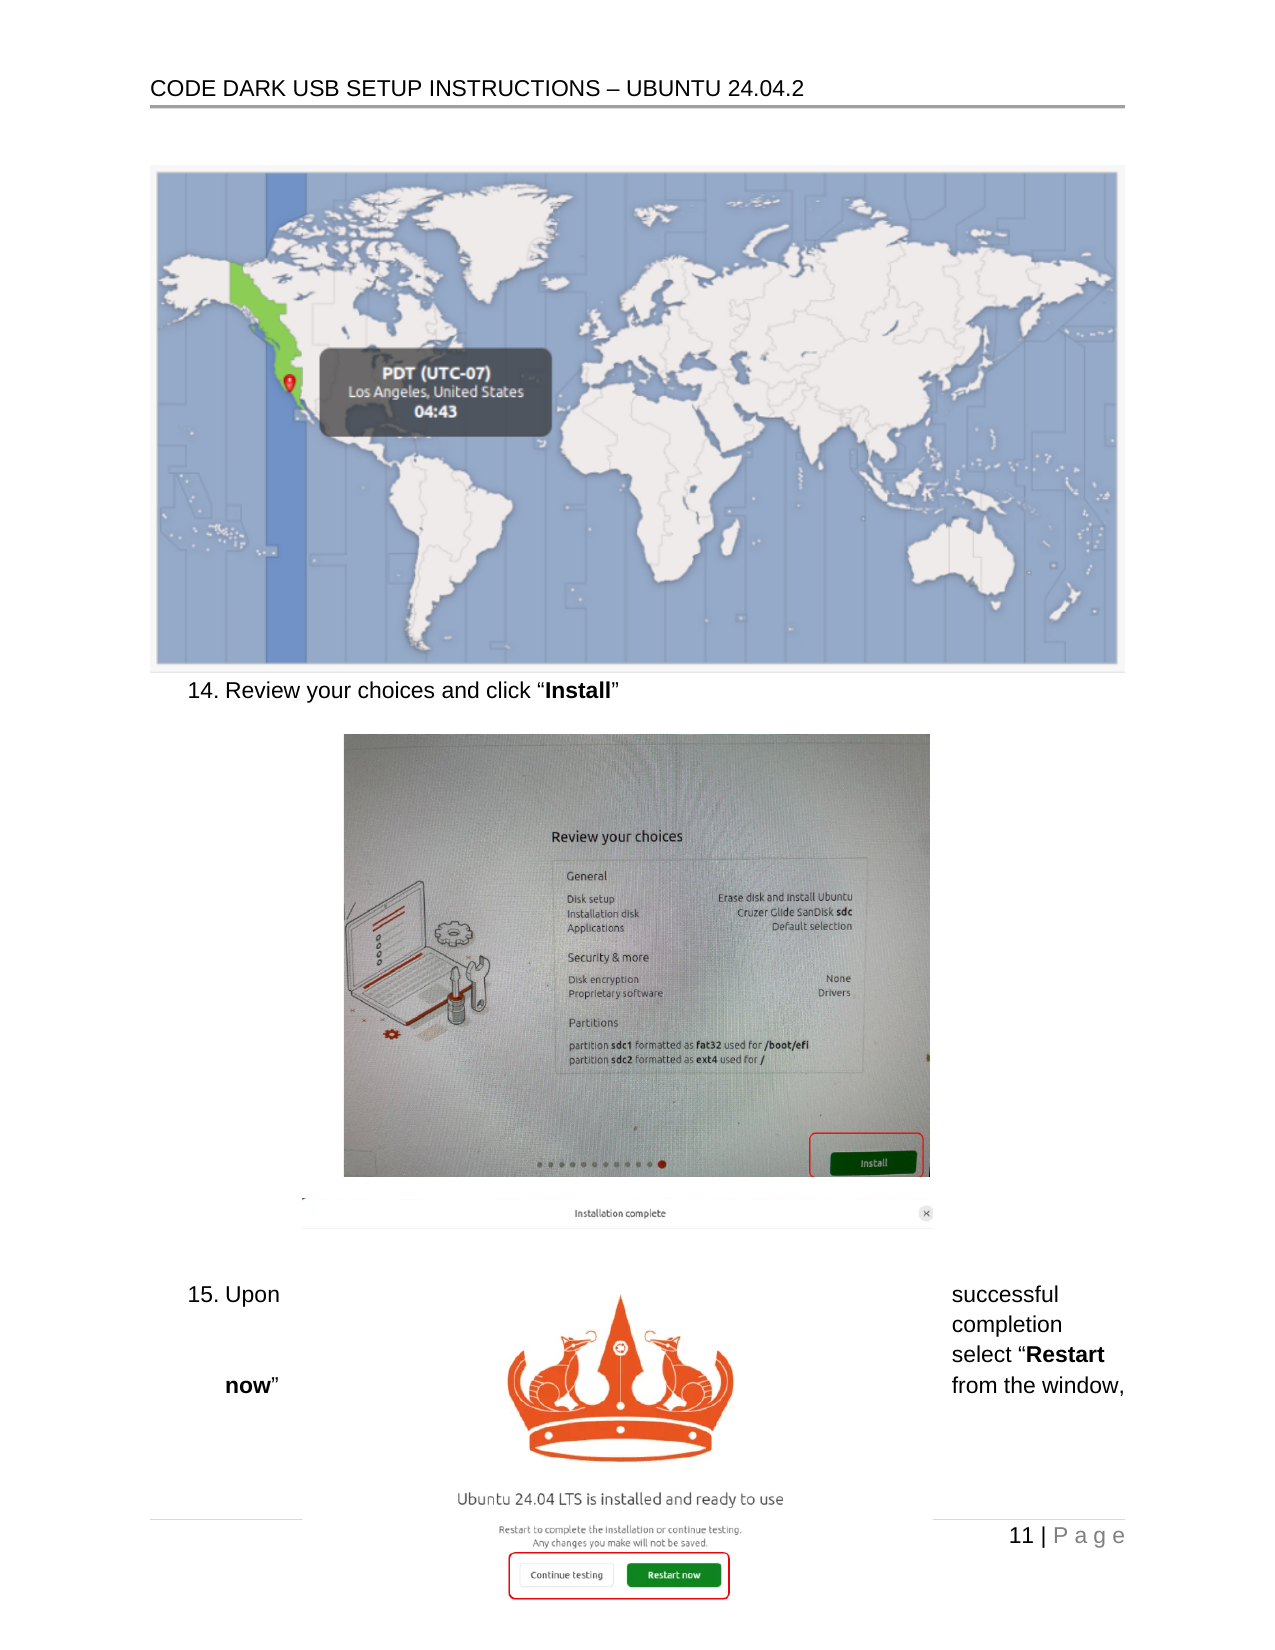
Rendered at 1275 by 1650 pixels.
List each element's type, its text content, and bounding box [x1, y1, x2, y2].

picture [301, 1198, 933, 1646]
list Review your choices and click “Install” [187, 677, 1125, 703]
list Upon successful completion select “Restart now” from the window, [933, 1281, 1125, 1398]
list Upon successful completion select “Restart now” from the window, [187, 1281, 301, 1398]
picture [342, 734, 930, 1175]
picture [150, 165, 1125, 673]
